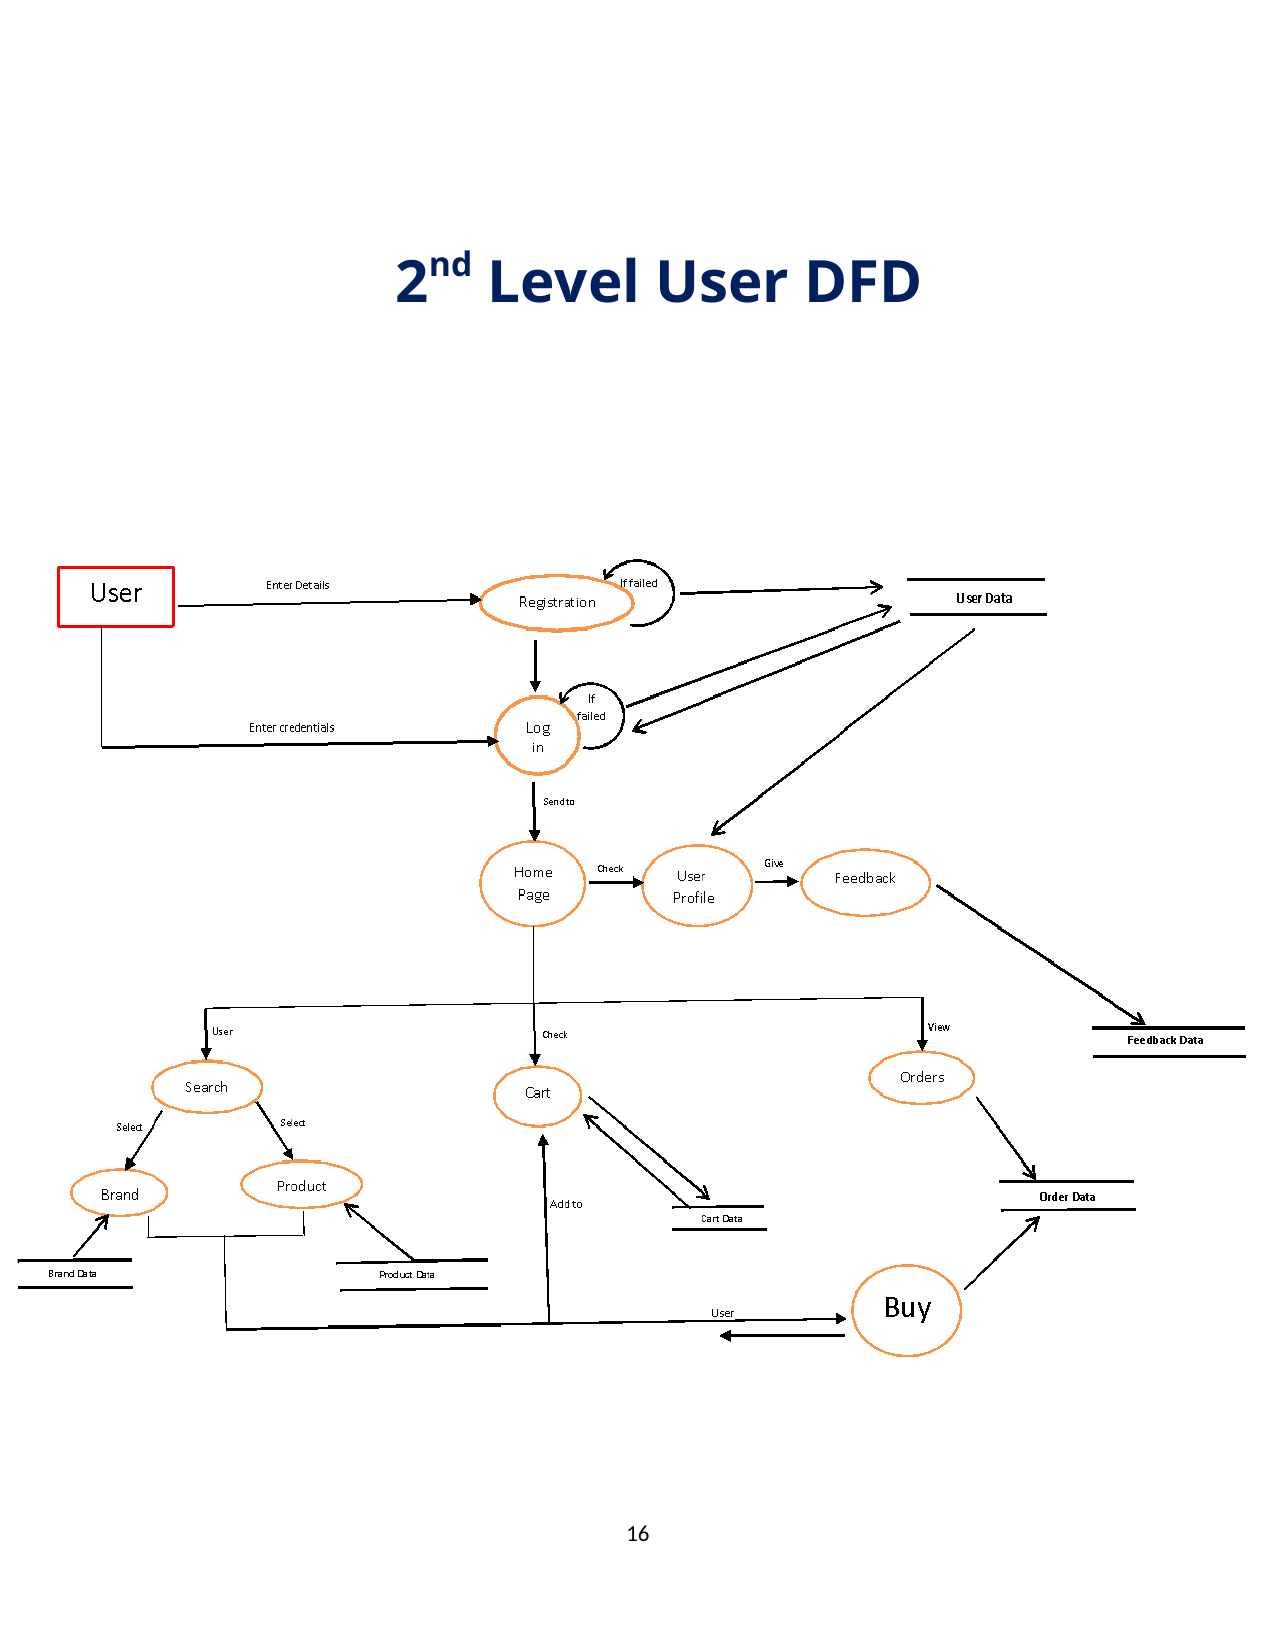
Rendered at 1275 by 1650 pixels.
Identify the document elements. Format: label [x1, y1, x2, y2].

picture [17, 531, 1250, 1360]
